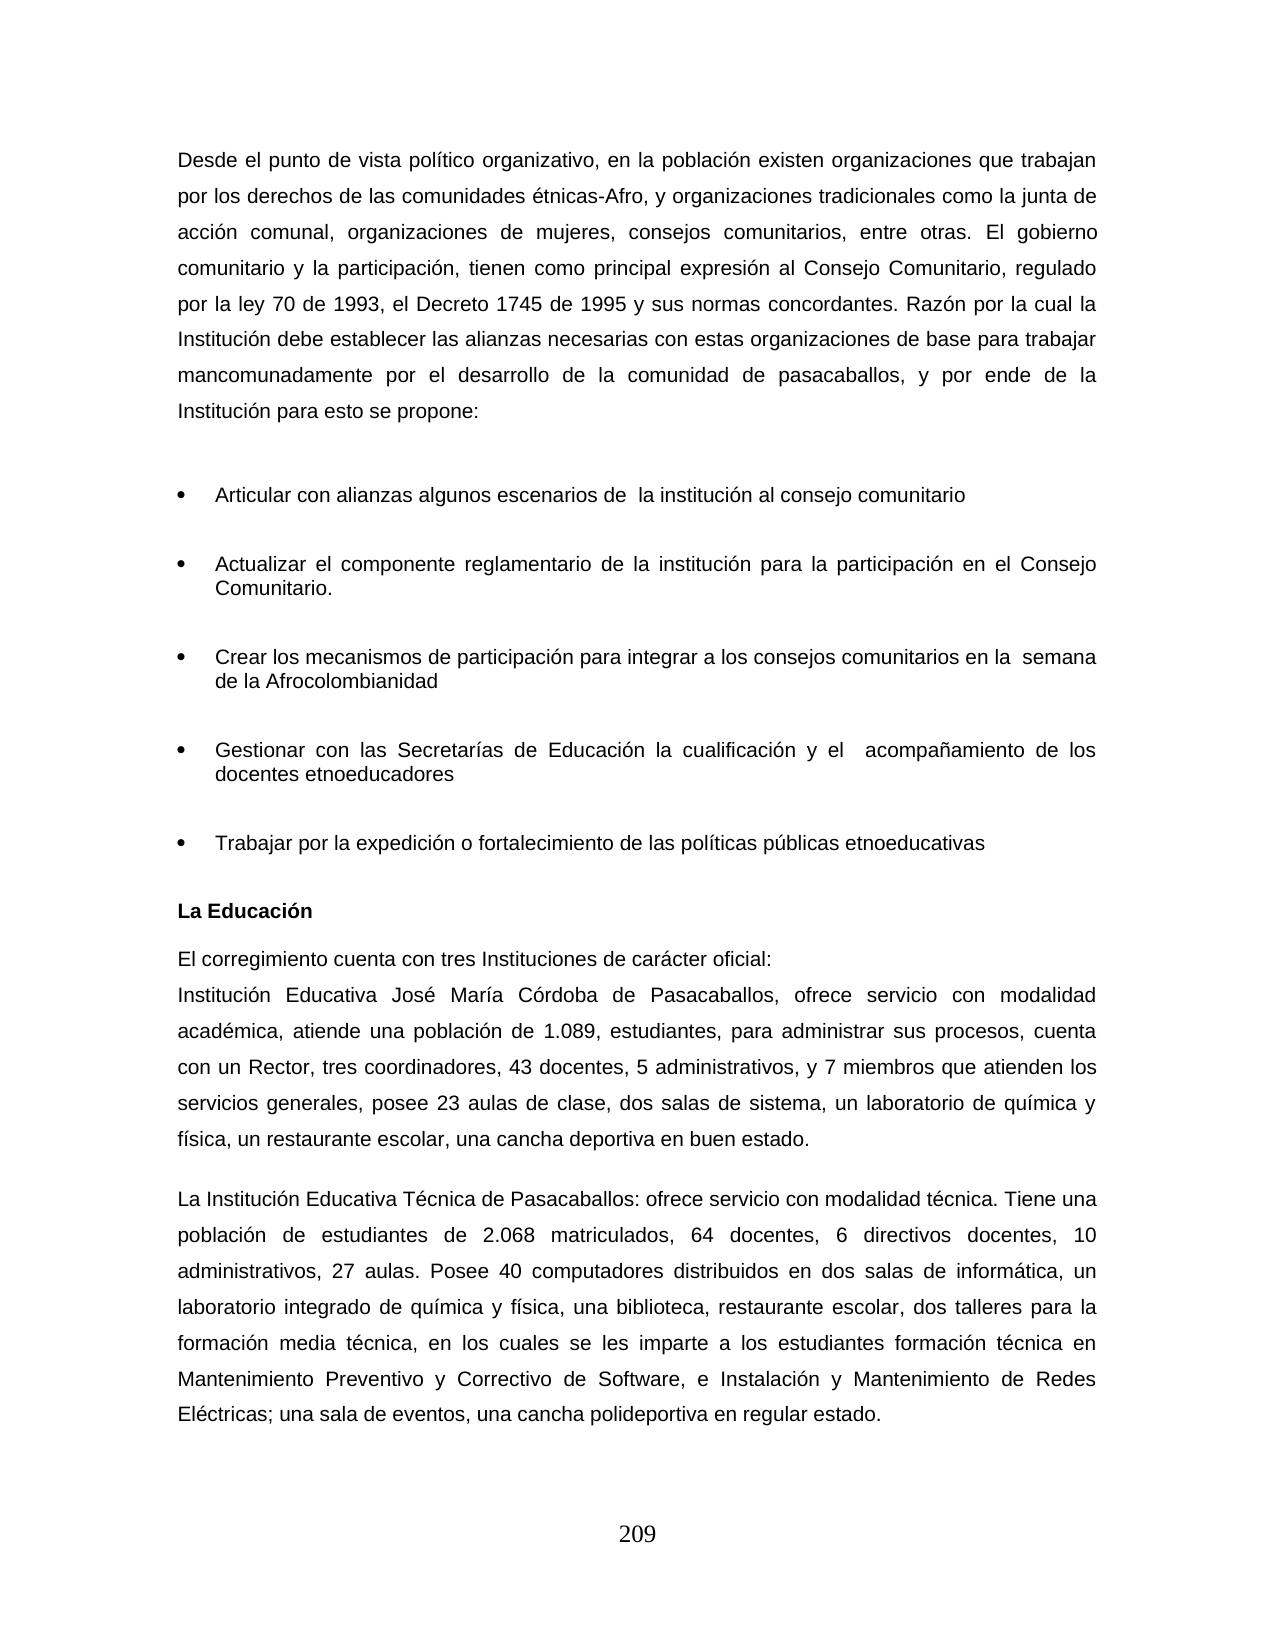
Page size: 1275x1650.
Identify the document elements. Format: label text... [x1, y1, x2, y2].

text La Institución Educativa Técnica de Pasacaballos: ofrece servicio con modalidad técnica. Tiene una población de estudiantes de 2.068 matriculados, 64 docentes, 6 directivos docentes, 10 administrativos, 27 aulas. Posee 40 computadores distribuidos en dos salas de informática, un laboratorio integrado de química y física, una biblioteca, restaurante escolar, dos talleres para la formación media técnica, en los cuales se les imparte a los estudiantes formación técnica en Mantenimiento Preventivo y Correctivo de Software, e Instalación y Mantenimiento de Redes Eléctricas; una sala de eventos, una cancha polideportiva en regular estado. [177, 1187, 1098, 1426]
text La Educación [177, 899, 1098, 923]
list Crear los mecanismos de participación para integrar a los consejos comunitarios en la semana de la Afrocolombianidad [177, 645, 1098, 693]
text Desde el punto de vista político organizativo, en la población existen organizaciones que trabajan por los derechos de las comunidades étnicas-Afro, y organizaciones tradicionales como la junta de acción comunal, organizaciones de mujeres, consejos comunitarios, entre otras. El gobierno comunitario y la participación, tienen como principal expresión al Consejo Comunitario, regulado por la ley 70 de 1993, el Decreto 1745 de 1995 y sus normas concordantes. Razón por la cual la Institución debe establecer las alianzas necesarias con estas organizaciones de base para trabajar mancomunadamente por el desarrollo de la comunidad de pasacaballos, y por ende de la Institución para esto se propone: [177, 148, 1098, 423]
list Actualizar el componente reglamentario de la institución para la participación en el Consejo Comunitario. [177, 552, 1098, 600]
list Gestionar con las Secretarías de Educación la cualificación y el acompañamiento de los docentes etnoeducadores [177, 737, 1098, 786]
text El corregimiento cuenta con tres Instituciones de carácter oficial: [177, 947, 1098, 971]
text Institución Educativa José María Córdoba de Pasacaballos, ofrece servicio con modalidad académica, atiende una población de 1.089, estudiantes, para administrar sus procesos, cuenta con un Rector, tres coordinadores, 43 docentes, 5 administrativos, y 7 miembros que atienden los servicios generales, posee 23 aulas de clase, dos salas de sistema, un laboratorio de química y física, un restaurante escolar, una cancha deportiva en buen estado. [177, 983, 1098, 1151]
list Trabajar por la expedición o fortalecimiento de las políticas públicas etnoeducativas [177, 830, 1098, 854]
list Articular con alianzas algunos escenarios de la institución al consejo comunitario [177, 483, 1098, 507]
